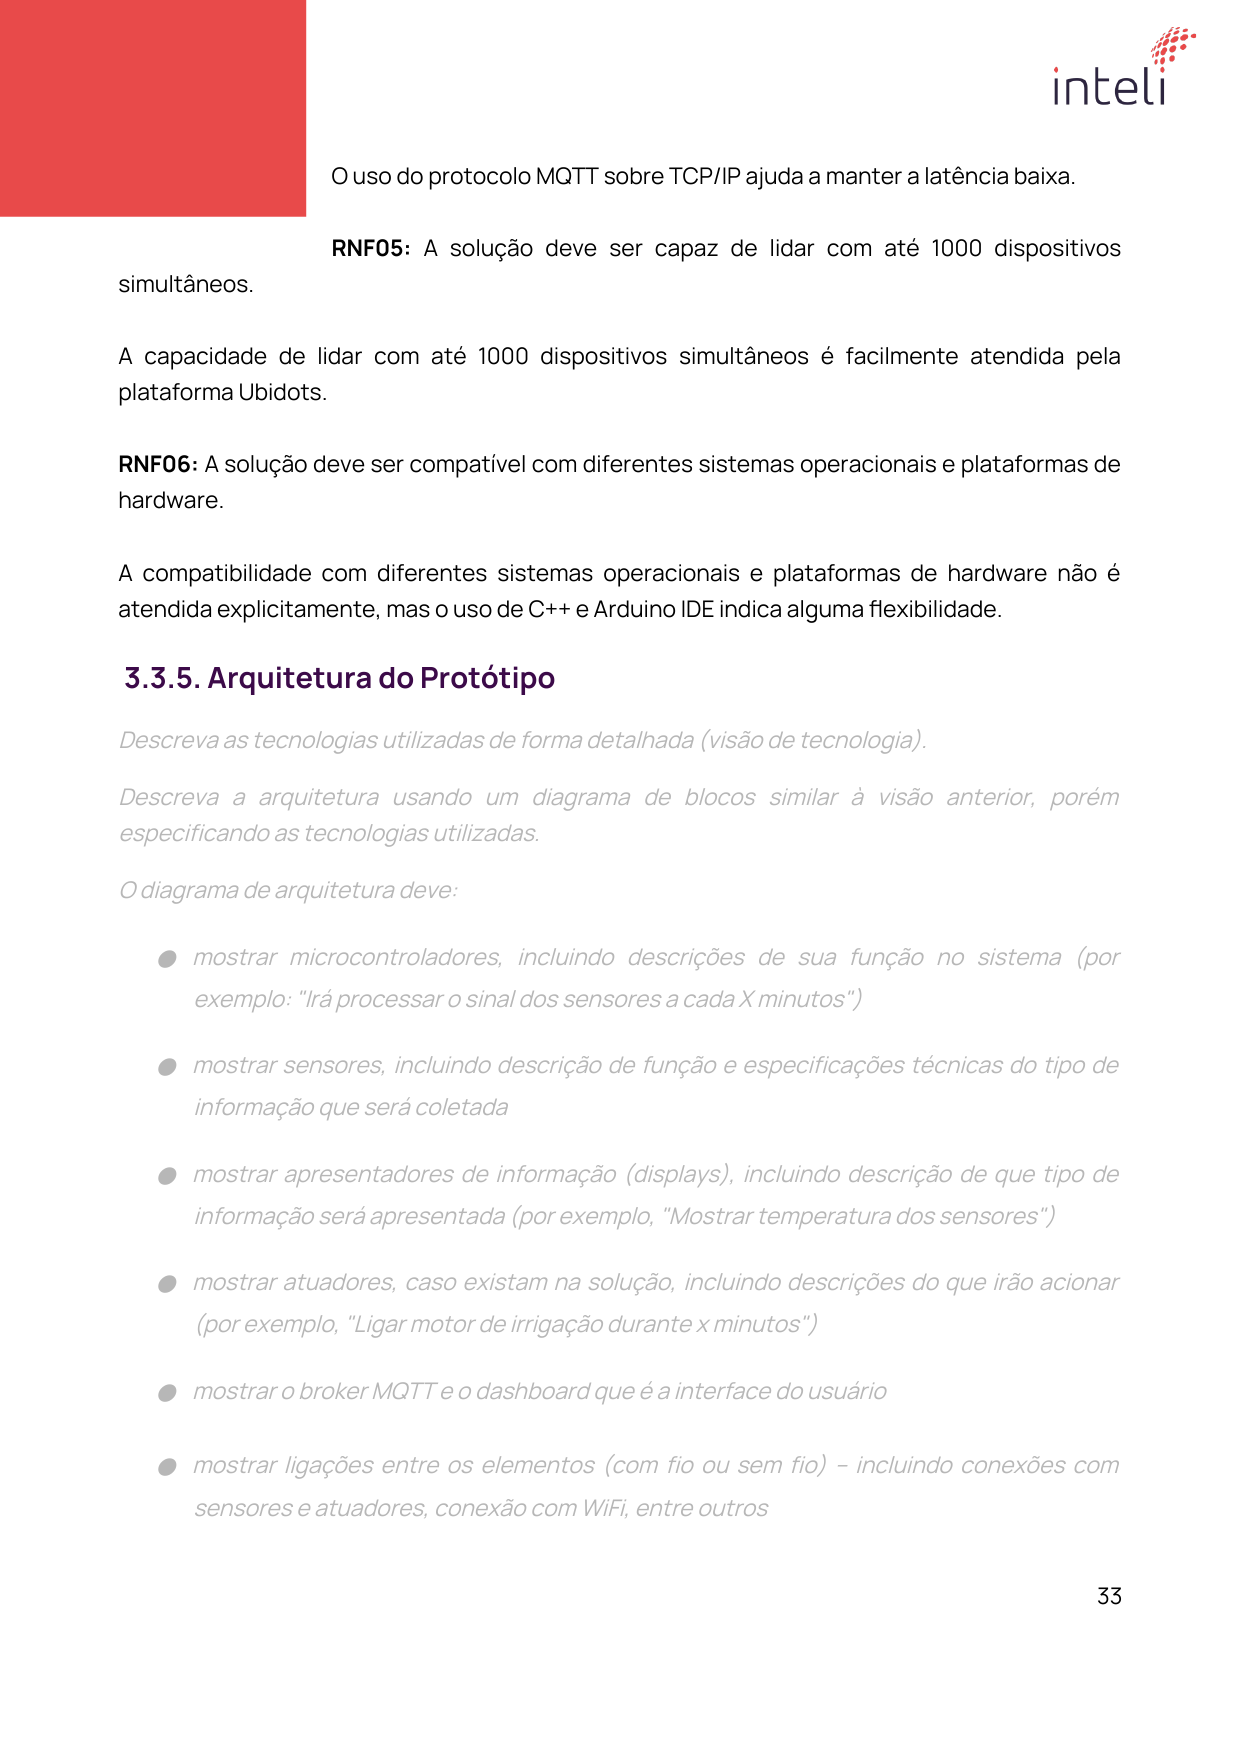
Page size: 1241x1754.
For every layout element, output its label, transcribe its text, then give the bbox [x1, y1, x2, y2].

text RNF05: A solução deve ser capaz de lidar com até 1000 dispositivos simultâneos. [118, 232, 1122, 299]
picture [0, 0, 307, 217]
text RNF06: A solução deve ser compatível com diferentes sistemas operacionais e plataformas de hardware. [118, 448, 1122, 516]
list mostrar o broker MQTT e o dashboard que é a interface do usuário [156, 1365, 1122, 1412]
text Descreva as tecnologias utilizadas de forma detalhada (visão de tecnologia). [118, 724, 1122, 756]
text O diagrama de arquitetura deve: [118, 874, 1122, 906]
list mostrar ligações entre os elementos (com fio ou sem fio) – incluindo conexões com sensores e atuadores, conexão com WiFi, entre outros [156, 1440, 1122, 1523]
picture [1054, 27, 1197, 105]
text O uso do protocolo MQTT sobre TCP/IP ajuda a manter a latência baixa. [118, 160, 1122, 191]
text A capacidade de lidar com até 1000 dispositivos simultâneos é facilmente atendida pela plataforma Ubidots. [118, 340, 1122, 408]
list mostrar atuadores, caso existam na solução, incluindo descrições do que irão acionar (por exemplo, "Ligar motor de irrigação durante x minutos") [156, 1257, 1122, 1340]
text 3.3.5. Arquitetura do Protótipo [118, 658, 1122, 698]
text Descreva a arquitetura usando um diagrama de blocos similar à visão anterior, porém especificando as tecnologias utilizadas. [118, 781, 1122, 849]
list mostrar sensores, incluindo descrição de função e especificações técnicas do tipo de informação que será coletada [156, 1039, 1122, 1123]
list mostrar apresentadores de informação (displays), incluindo descrição de que tipo de informação será apresentada (por exemplo, "Mostrar temperatura dos sensores") [156, 1148, 1122, 1231]
list mostrar microcontroladores, incluindo descrições de sua função no sistema (por exemplo: "Irá processar o sinal dos sensores a cada X minutos") [156, 931, 1122, 1014]
text A compatibilidade com diferentes sistemas operacionais e plataformas de hardware não é atendida explicitamente, mas o uso de C++ e Arduino IDE indica alguma flexibilidade. [118, 556, 1122, 624]
